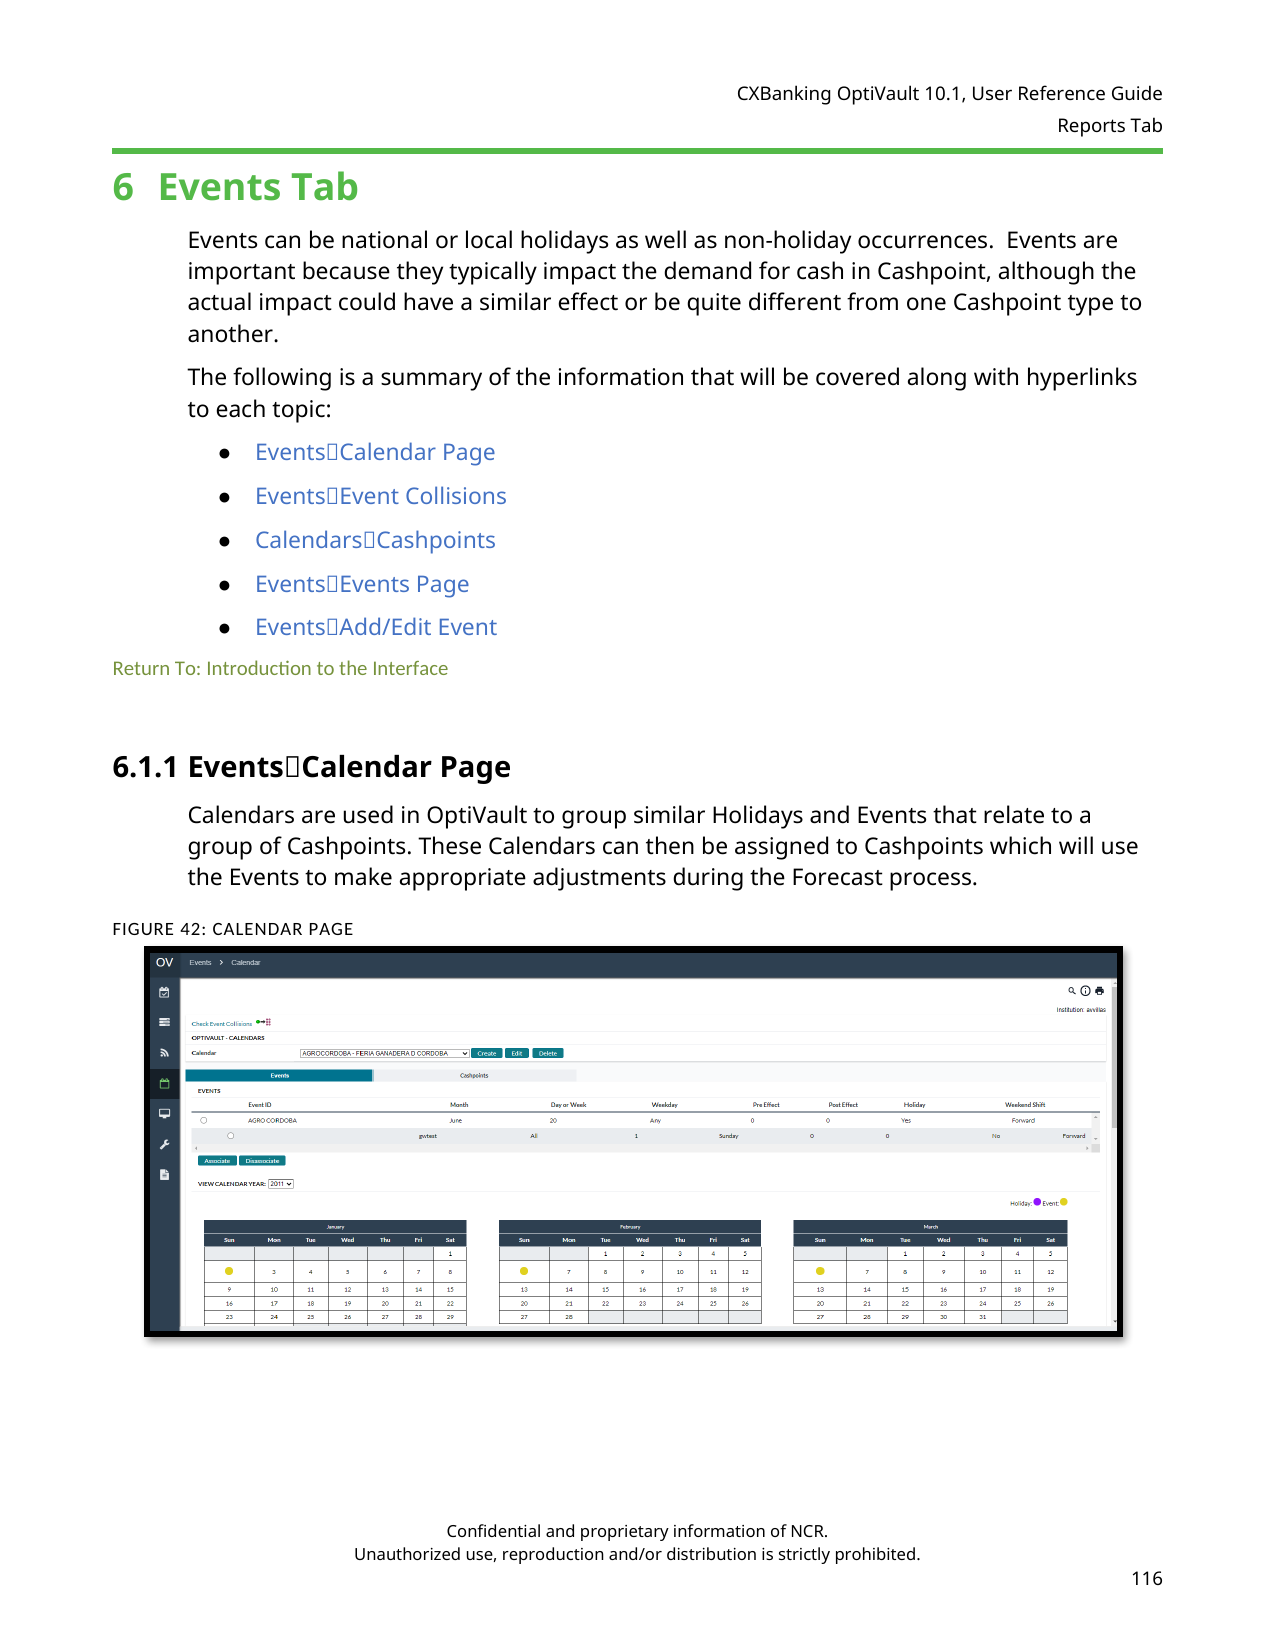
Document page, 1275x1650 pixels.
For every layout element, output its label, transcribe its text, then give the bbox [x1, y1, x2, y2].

picture [150, 953, 1117, 1331]
text Return To: Introduction to the Interface [112, 655, 1163, 681]
list EventsEvents Page [217, 568, 1163, 599]
text Calendars are used in OptiVault to group similar Holidays and Events that relate to a group of Cashpoints. These Calendars can then be assigned to Cashpoints which will use the Events to make appropriate adjustments during the Forecast process. [187, 798, 1163, 892]
subtitle EventsCalendar Page [112, 746, 1163, 786]
subtitle Events Tab [112, 160, 1163, 211]
list CalendarsCashpoints [217, 524, 1163, 555]
text The following is a summary of the information that will be covered along with hyperlinks to each topic: [187, 361, 1163, 424]
list EventsCalendar Page [217, 436, 1163, 468]
list EventsEvent Collisions [217, 480, 1163, 511]
text Events can be national or local holidays as well as non-holiday occurrences. Events are important because they typically impact the demand for cash in Cashpoint, although the actual impact could have a similar effect or be quite different from one Cashpoint type to another. [187, 224, 1163, 349]
list EventsAdd/Edit Event [217, 611, 1163, 643]
